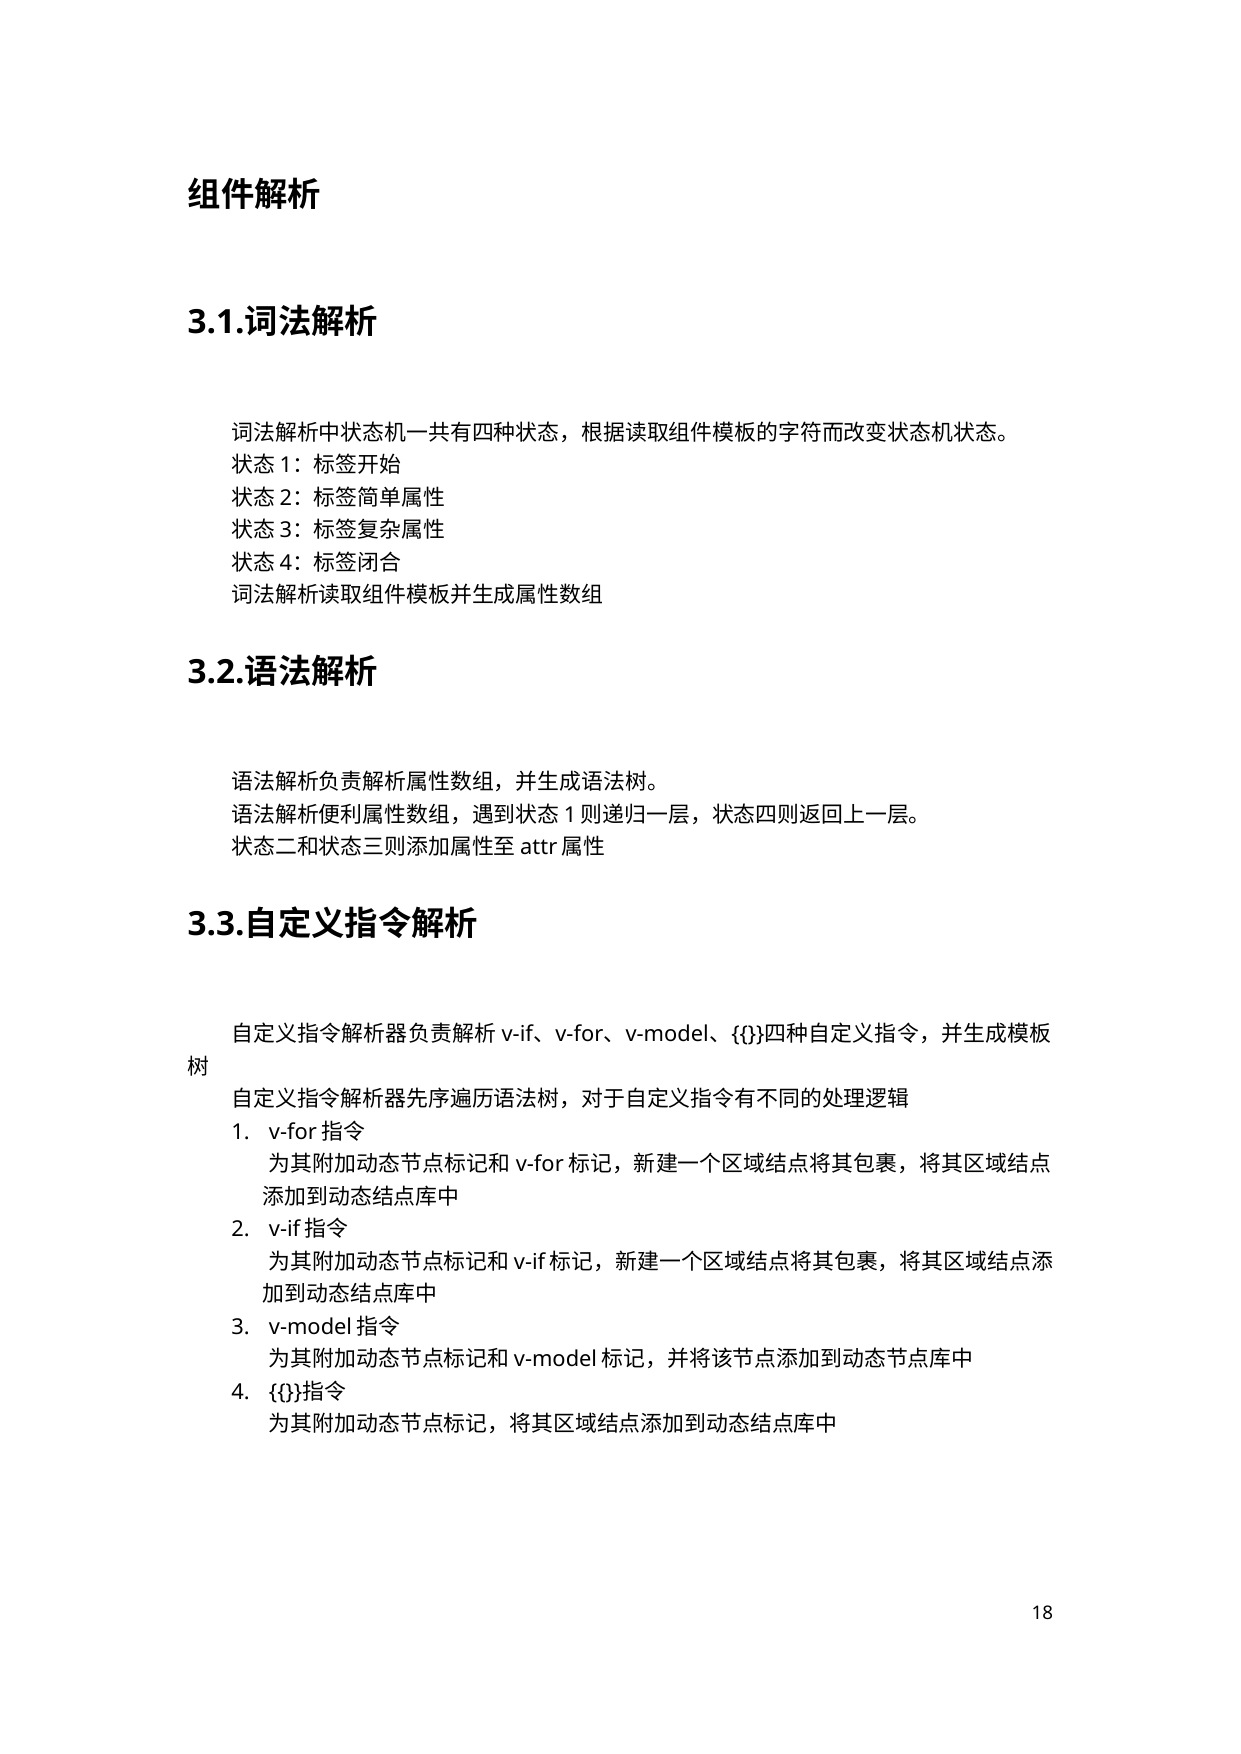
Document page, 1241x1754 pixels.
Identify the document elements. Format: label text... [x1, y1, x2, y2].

text 语法解析负责解析属性数组，并生成语法树。 [187, 764, 1053, 796]
list {{}}指令 [231, 1373, 1053, 1406]
text 语法解析便利属性数组，遇到状态1则递归一层，状态四则返回上一层。 [187, 796, 1053, 829]
text 自定义指令解析器先序遍历语法树，对于自定义指令有不同的处理逻辑 [187, 1081, 1053, 1113]
text 为其附加动态节点标记和v-for标记，新建一个区域结点将其包裹，将其区域结点添加到动态结点库中 [262, 1146, 1053, 1211]
text 状态3：标签复杂属性 [187, 512, 1053, 544]
list v-for指令 [231, 1113, 1053, 1146]
text 自定义指令解析器负责解析v-if、v-for、v-model、{{}}四种自定义指令，并生成模板树 [187, 1016, 1053, 1081]
text 状态4：标签闭合 [187, 544, 1053, 577]
subtitle 3.3.自定义指令解析 [187, 888, 1053, 953]
list 为其附加动态节点标记和v-model标记，并将该节点添加到动态节点库中 [269, 1341, 1053, 1373]
text 状态二和状态三则添加属性至attr属性 [187, 829, 1053, 861]
text 词法解析中状态机一共有四种状态，根据读取组件模板的字符而改变状态机状态。 [187, 414, 1053, 447]
subtitle 3.1.词法解析 [187, 287, 1053, 352]
subtitle 3.2.语法解析 [187, 636, 1053, 701]
list v-model指令 [231, 1308, 1053, 1341]
text 状态2：标签简单属性 [187, 479, 1053, 512]
subtitle 组件解析 [187, 160, 1053, 225]
text 为其附加动态节点标记和v-if标记，新建一个区域结点将其包裹，将其区域结点添加到动态结点库中 [262, 1243, 1053, 1308]
text 为其附加动态节点标记，将其区域结点添加到动态结点库中 [262, 1406, 1053, 1438]
text 词法解析读取组件模板并生成属性数组 [187, 577, 1053, 609]
text 状态1：标签开始 [187, 447, 1053, 479]
list v-if指令 [231, 1211, 1053, 1243]
